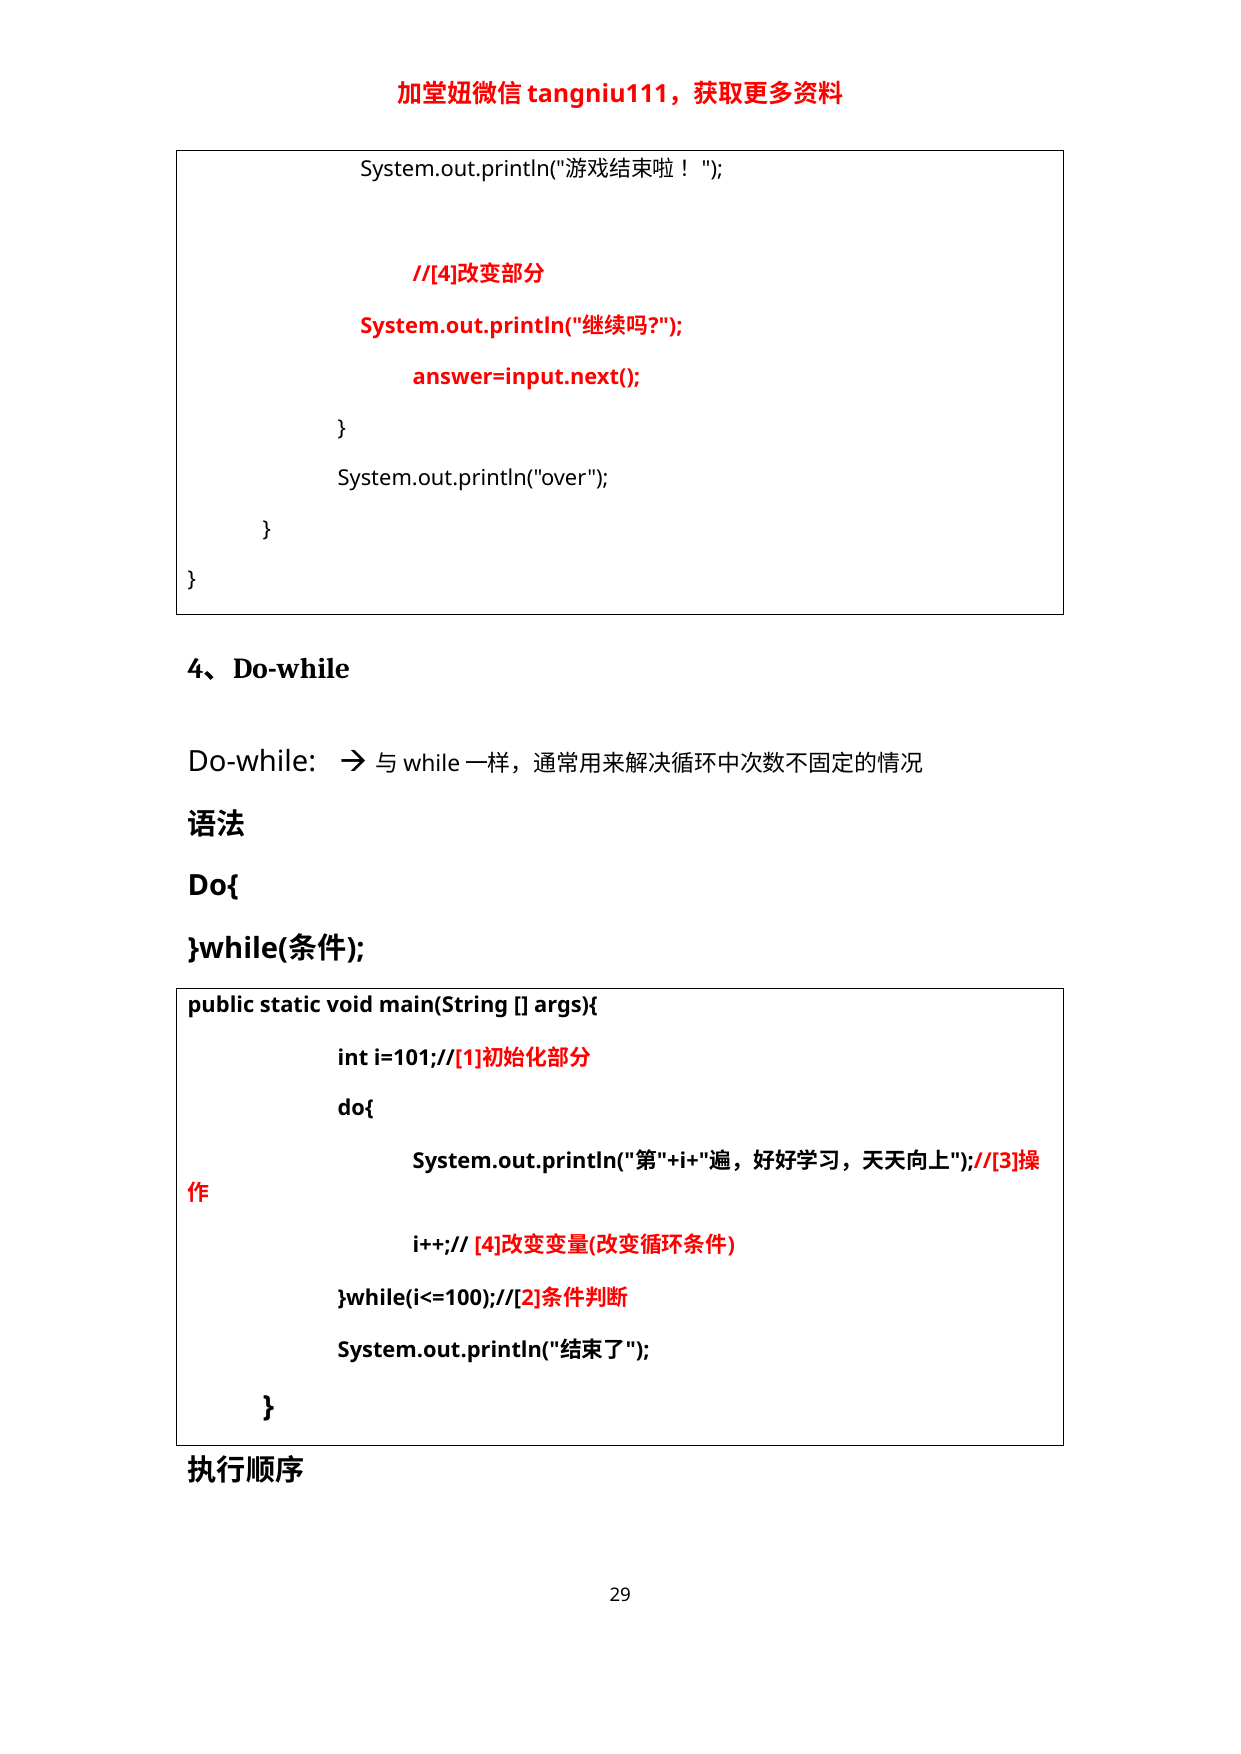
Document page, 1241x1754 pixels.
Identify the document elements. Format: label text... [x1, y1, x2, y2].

table_header public static void main(String [] args){ int i=101;//[1]初始化部分 do{ System.out.println("第"+i+"遍，好好学习，天天向上");//[3]操作 i++;// [4]改变变量(改变循环条件) }while(i<=100);//[2]条件判断 System.out.println("结束了"); } [177, 989, 1063, 1445]
text 执行顺序 [187, 1446, 1053, 1489]
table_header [177, 151, 1063, 614]
text Do{ [187, 864, 1053, 904]
text }while(条件); [187, 924, 1053, 967]
text 语法 [187, 801, 1053, 843]
text Do-while: 与while一样，通常用来解决循环中次数不固定的情况 [187, 740, 1053, 780]
subtitle 4、Do-while [187, 644, 1053, 687]
